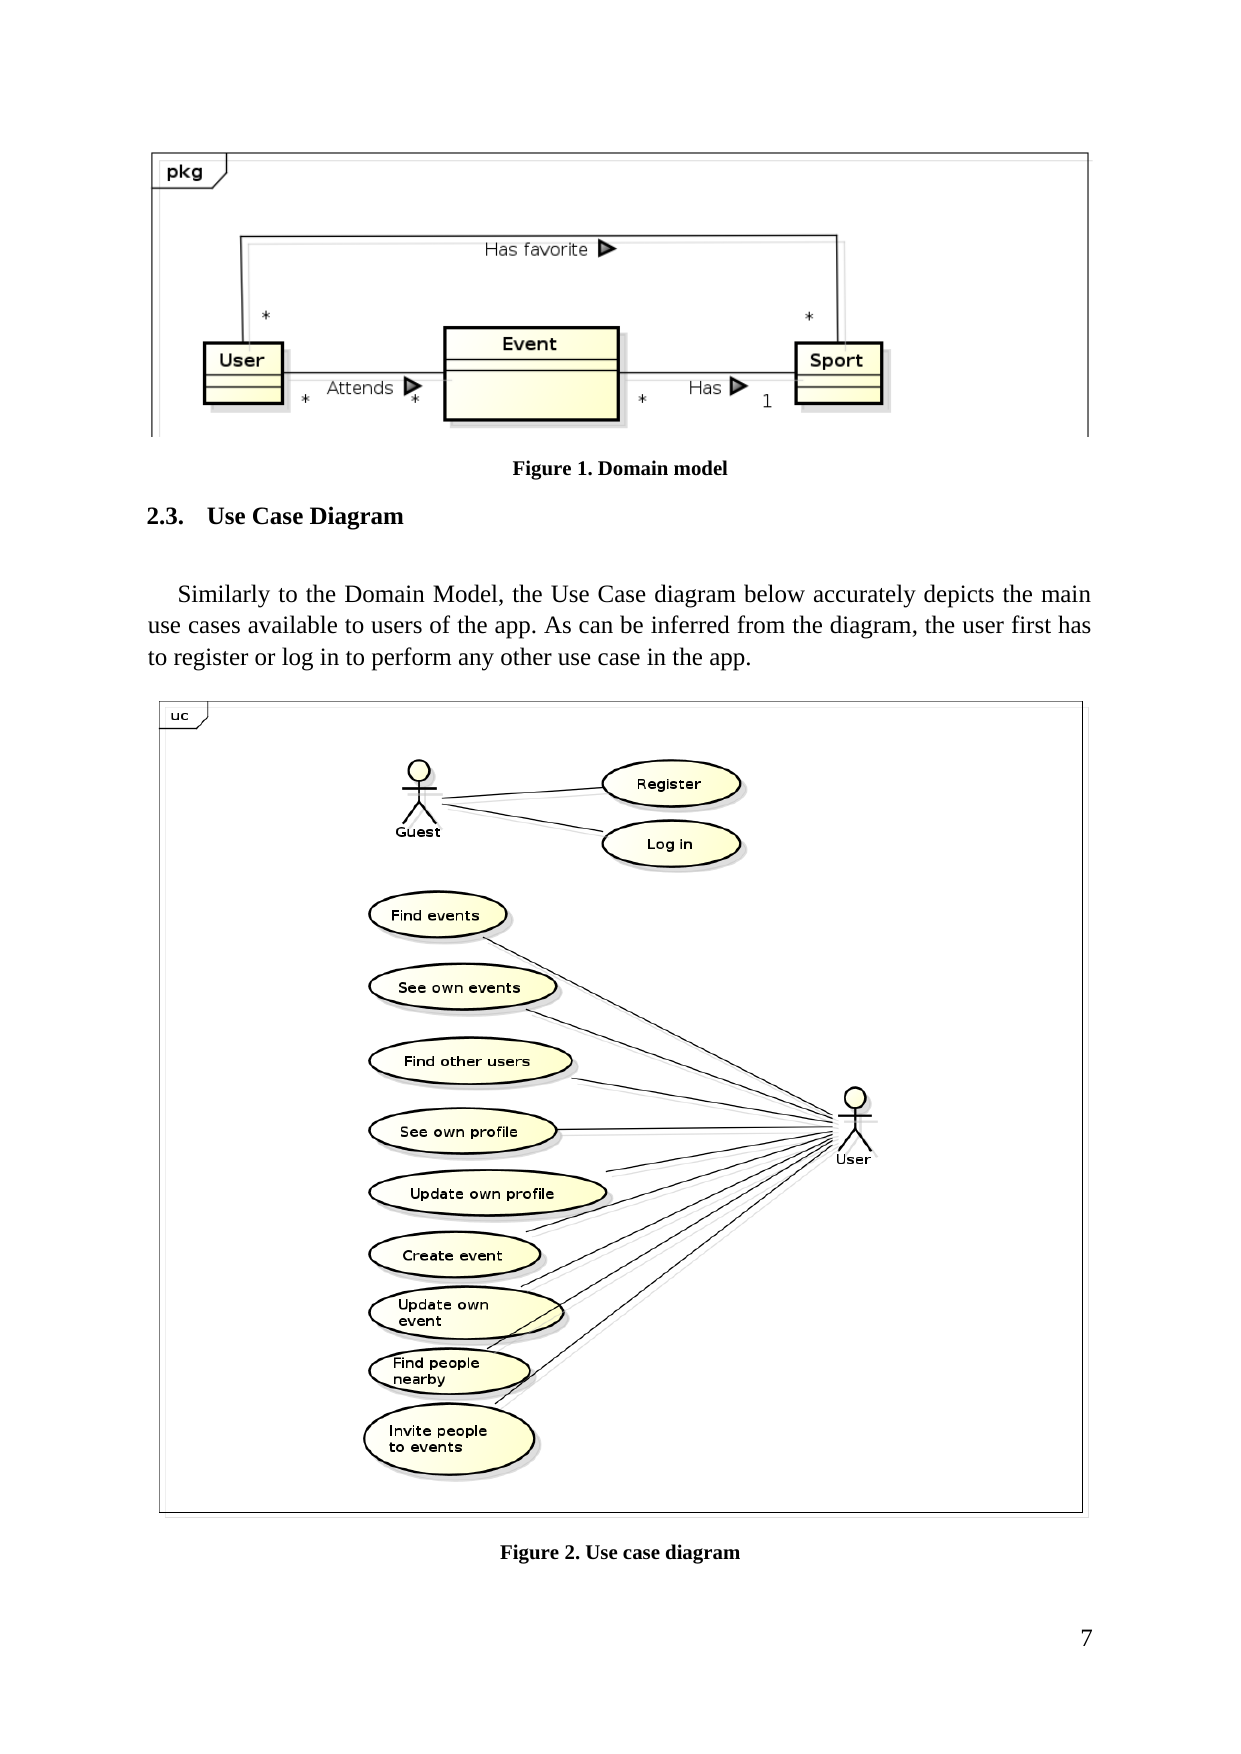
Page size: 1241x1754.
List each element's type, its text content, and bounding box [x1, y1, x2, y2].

picture [147, 689, 1093, 1522]
text Use Case Diagram [146, 501, 1093, 529]
picture [147, 147, 1093, 437]
text Similarly to the Domain Model, the Use Case diagram below accurately depicts the main use cases available to users of the app. As can be inferred from the diagram, the user first has to register or log in to perform any other use case in the app. [148, 579, 1093, 670]
